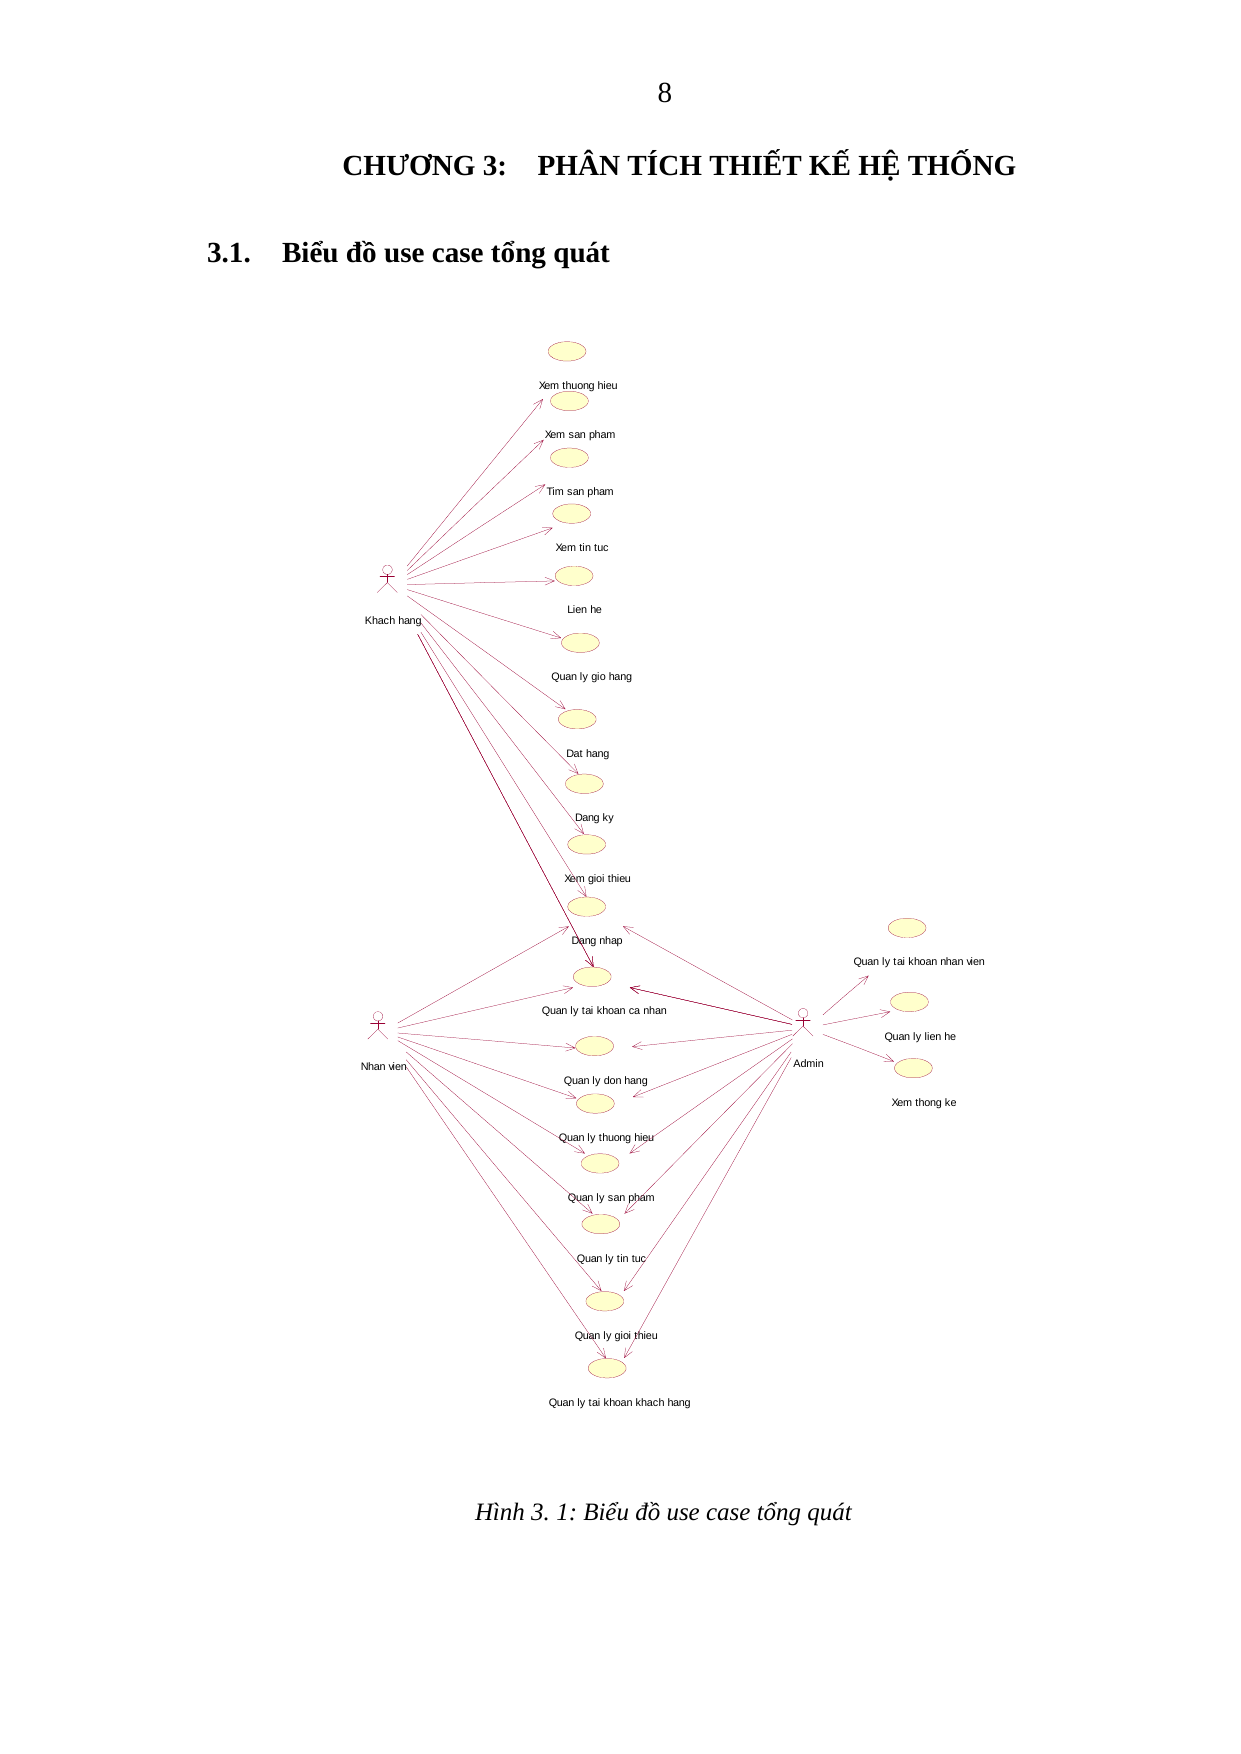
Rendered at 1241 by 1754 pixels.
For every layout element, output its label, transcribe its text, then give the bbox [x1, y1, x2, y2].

text Hình 3. 1: Biểu đồ use case tổng quát [207, 1497, 1122, 1526]
subtitle PHÂN TÍCH THIẾT KẾ HỆ THỐNG [207, 148, 1122, 181]
subtitle Biểu đồ use case tổng quát [207, 236, 1122, 269]
